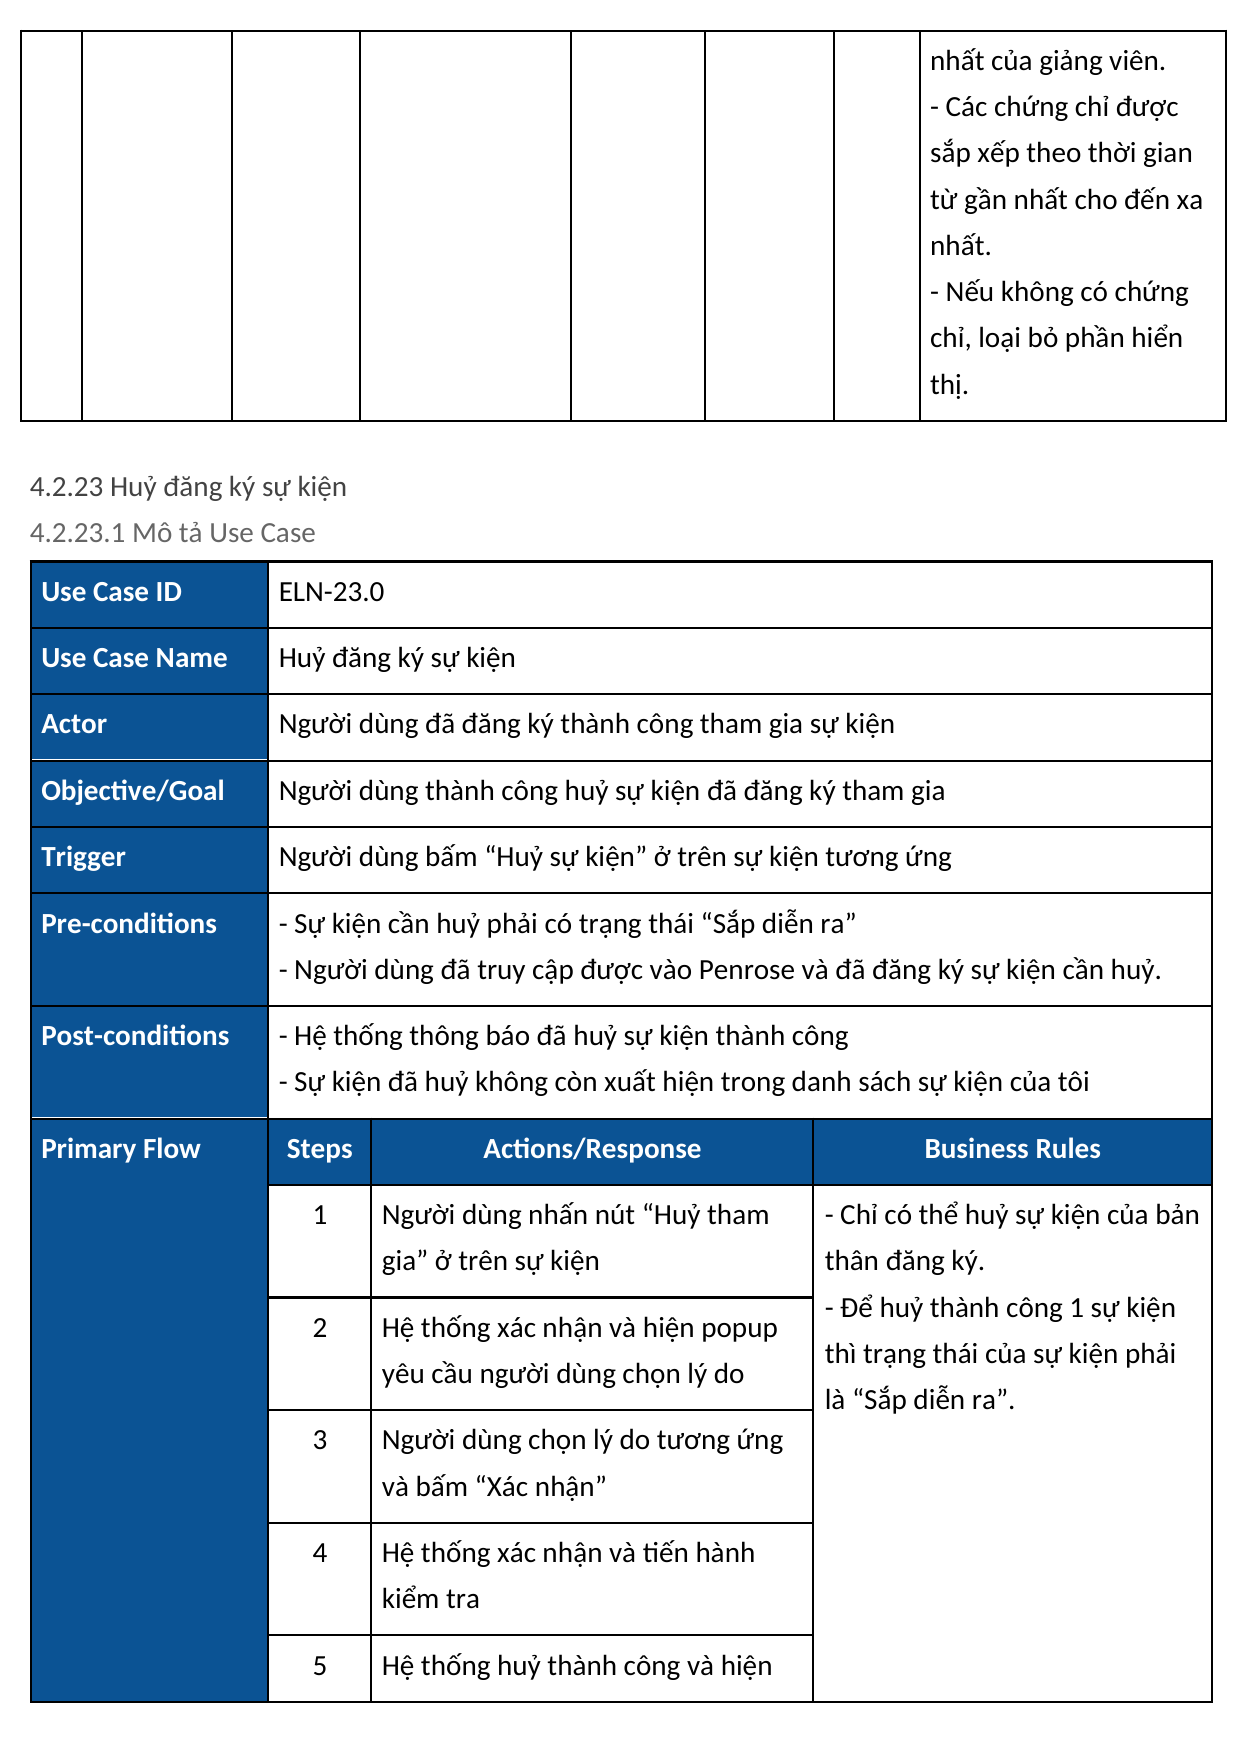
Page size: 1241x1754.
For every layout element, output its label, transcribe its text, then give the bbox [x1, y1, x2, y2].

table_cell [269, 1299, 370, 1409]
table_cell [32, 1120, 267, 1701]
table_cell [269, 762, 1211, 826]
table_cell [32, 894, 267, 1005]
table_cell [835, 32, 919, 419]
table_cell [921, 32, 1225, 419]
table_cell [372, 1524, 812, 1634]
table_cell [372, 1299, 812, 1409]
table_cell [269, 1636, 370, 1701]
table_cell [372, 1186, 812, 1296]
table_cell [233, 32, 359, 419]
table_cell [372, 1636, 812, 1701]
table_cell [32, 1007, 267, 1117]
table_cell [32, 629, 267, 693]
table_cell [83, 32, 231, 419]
subtitle 4.2.23 Huỷ đăng ký sự kiện [29, 468, 1211, 503]
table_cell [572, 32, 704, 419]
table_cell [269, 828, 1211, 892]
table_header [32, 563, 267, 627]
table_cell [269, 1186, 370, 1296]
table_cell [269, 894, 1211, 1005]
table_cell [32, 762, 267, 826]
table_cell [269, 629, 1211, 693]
subtitle 4.2.23.1 Mô tả Use Case [29, 514, 1211, 550]
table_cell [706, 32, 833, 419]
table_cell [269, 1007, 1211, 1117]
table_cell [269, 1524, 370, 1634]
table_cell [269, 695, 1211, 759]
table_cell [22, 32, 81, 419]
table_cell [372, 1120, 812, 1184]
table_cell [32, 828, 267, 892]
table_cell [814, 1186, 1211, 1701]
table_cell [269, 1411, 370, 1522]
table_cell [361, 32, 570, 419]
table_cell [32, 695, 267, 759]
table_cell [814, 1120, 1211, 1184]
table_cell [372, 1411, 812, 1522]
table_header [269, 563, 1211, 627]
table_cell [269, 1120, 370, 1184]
